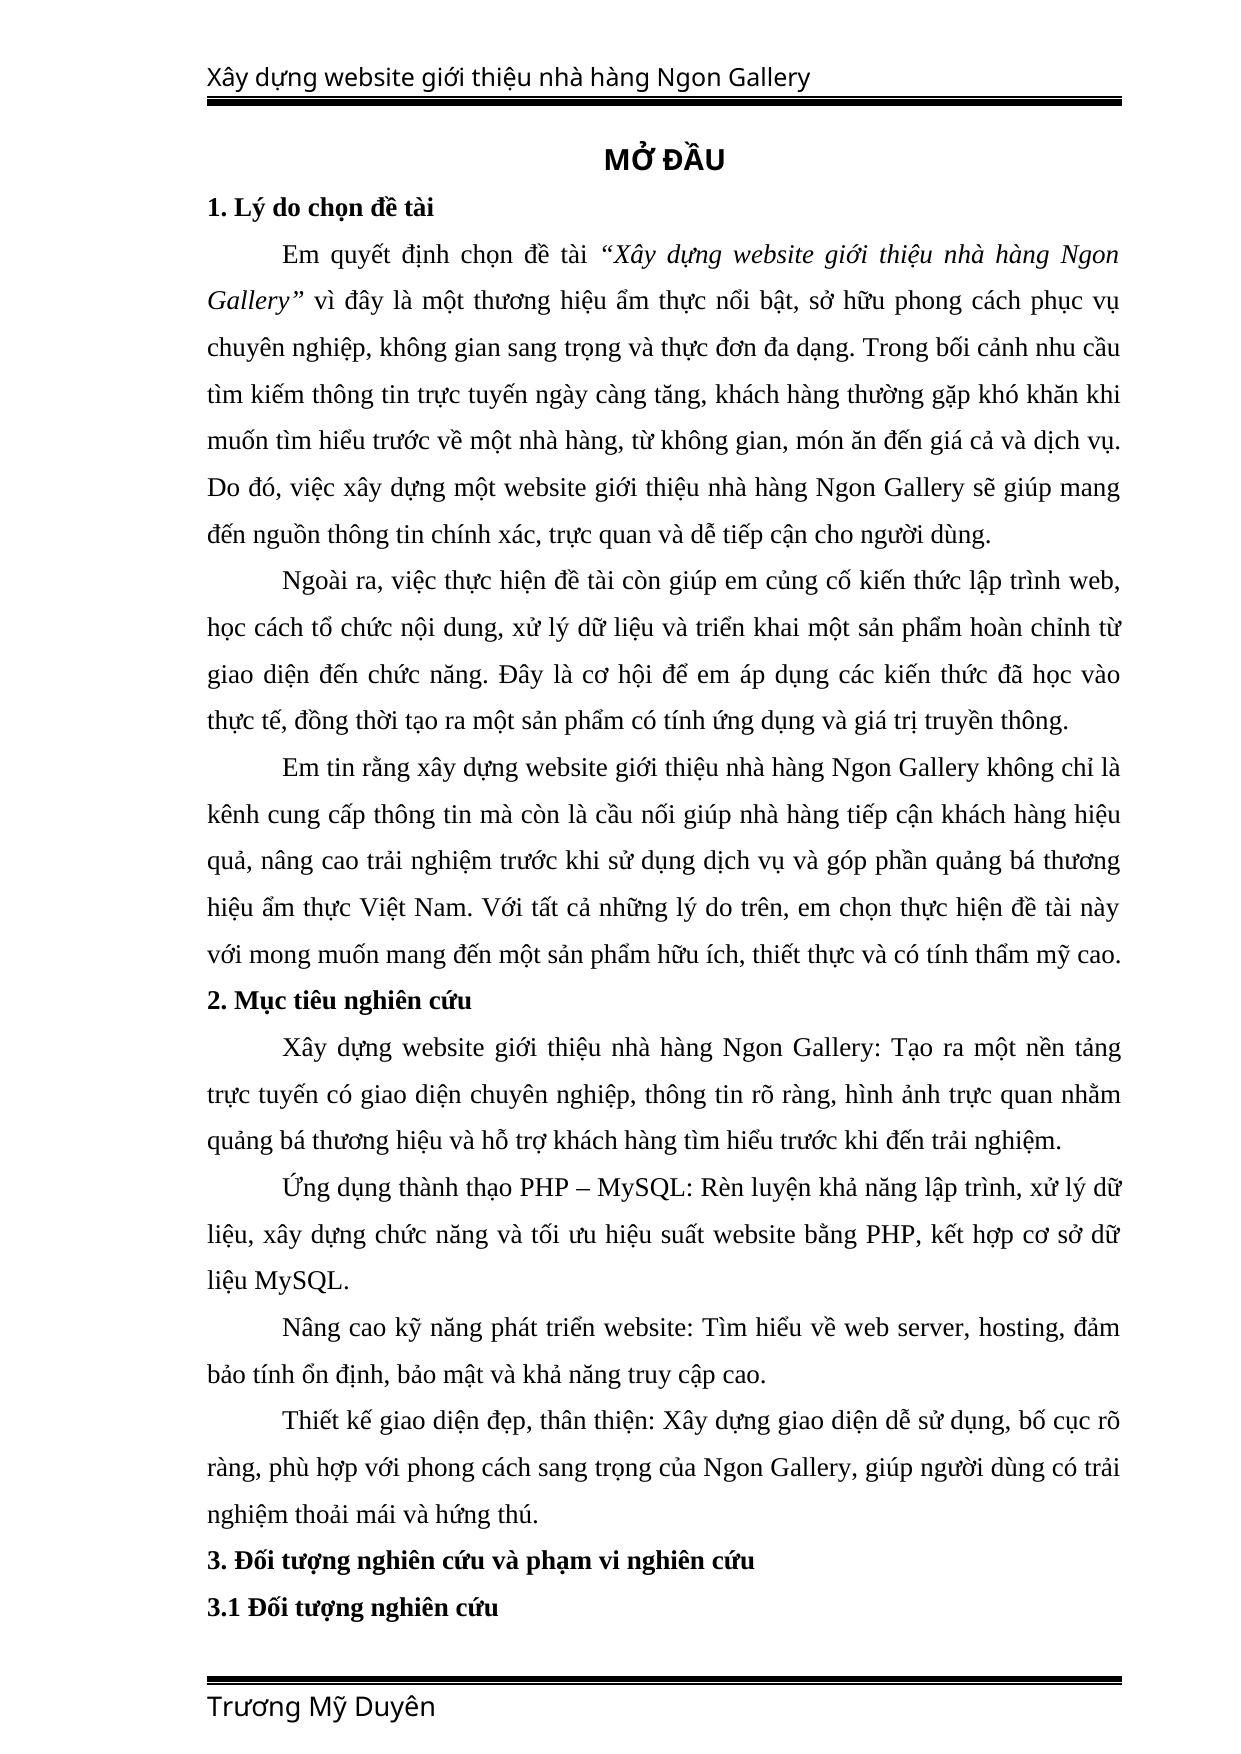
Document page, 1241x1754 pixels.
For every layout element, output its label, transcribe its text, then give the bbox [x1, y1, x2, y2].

text 3. Đối tượng nghiên cứu và phạm vi nghiên cứu [207, 1544, 1122, 1576]
text MỞ ĐẦU [207, 139, 1122, 179]
text Ngoài ra, việc thực hiện đề tài còn giúp em củng cố kiến thức lập trình web, học cách tổ chức nội dung, xử lý dữ liệu và triển khai một sản phẩm hoàn chỉnh từ giao diện đến chức năng. Đây là cơ hội để em áp dụng các kiến thức đã học vào thực tế, đồng thời tạo ra một sản phẩm có tính ứng dụng và giá trị truyền thông. [207, 564, 1122, 736]
text Xây dựng website giới thiệu nhà hàng Ngon Gallery: Tạo ra một nền tảng trực tuyến có giao diện chuyên nghiệp, thông tin rõ ràng, hình ảnh trực quan nhằm quảng bá thương hiệu và hỗ trợ khách hàng tìm hiểu trước khi đến trải nghiệm. [207, 1031, 1122, 1156]
text 3.1 Đối tượng nghiên cứu [207, 1591, 1122, 1622]
text Ứng dụng thành thạo PHP – MySQL: Rèn luyện khả năng lập trình, xử lý dữ liệu, xây dựng chức năng và tối ưu hiệu suất website bằng PHP, kết hợp cơ sở dữ liệu MySQL. [207, 1171, 1122, 1296]
text Nâng cao kỹ năng phát triển website: Tìm hiểu về web server, hosting, đảm bảo tính ổn định, bảo mật và khả năng truy cập cao. [207, 1311, 1122, 1389]
text Thiết kế giao diện đẹp, thân thiện: Xây dựng giao diện dễ sử dụng, bố cục rõ ràng, phù hợp với phong cách sang trọng của Ngon Gallery, giúp người dùng có trải nghiệm thoải mái và hứng thú. [207, 1404, 1122, 1529]
text Em quyết định chọn đề tài “Xây dựng website giới thiệu nhà hàng Ngon Gallery” vì đây là một thương hiệu ẩm thực nổi bật, sở hữu phong cách phục vụ chuyên nghiệp, không gian sang trọng và thực đơn đa dạng. Trong bối cảnh nhu cầu tìm kiếm thông tin trực tuyến ngày càng tăng, khách hàng thường gặp khó khăn khi muốn tìm hiểu trước về một nhà hàng, từ không gian, món ăn đến giá cả và dịch vụ. Do đó, việc xây dựng một website giới thiệu nhà hàng Ngon Gallery sẽ giúp mang đến nguồn thông tin chính xác, trực quan và dễ tiếp cận cho người dùng. [207, 238, 1122, 549]
text 2. Mục tiêu nghiên cứu [207, 984, 1122, 1016]
text Em tin rằng xây dựng website giới thiệu nhà hàng Ngon Gallery không chỉ là kênh cung cấp thông tin mà còn là cầu nối giúp nhà hàng tiếp cận khách hàng hiệu quả, nâng cao trải nghiệm trước khi sử dụng dịch vụ và góp phần quảng bá thương hiệu ẩm thực Việt Nam. Với tất cả những lý do trên, em chọn thực hiện đề tài này với mong muốn mang đến một sản phẩm hữu ích, thiết thực và có tính thẩm mỹ cao. [207, 751, 1122, 969]
text 1. Lý do chọn đề tài [207, 191, 1122, 222]
